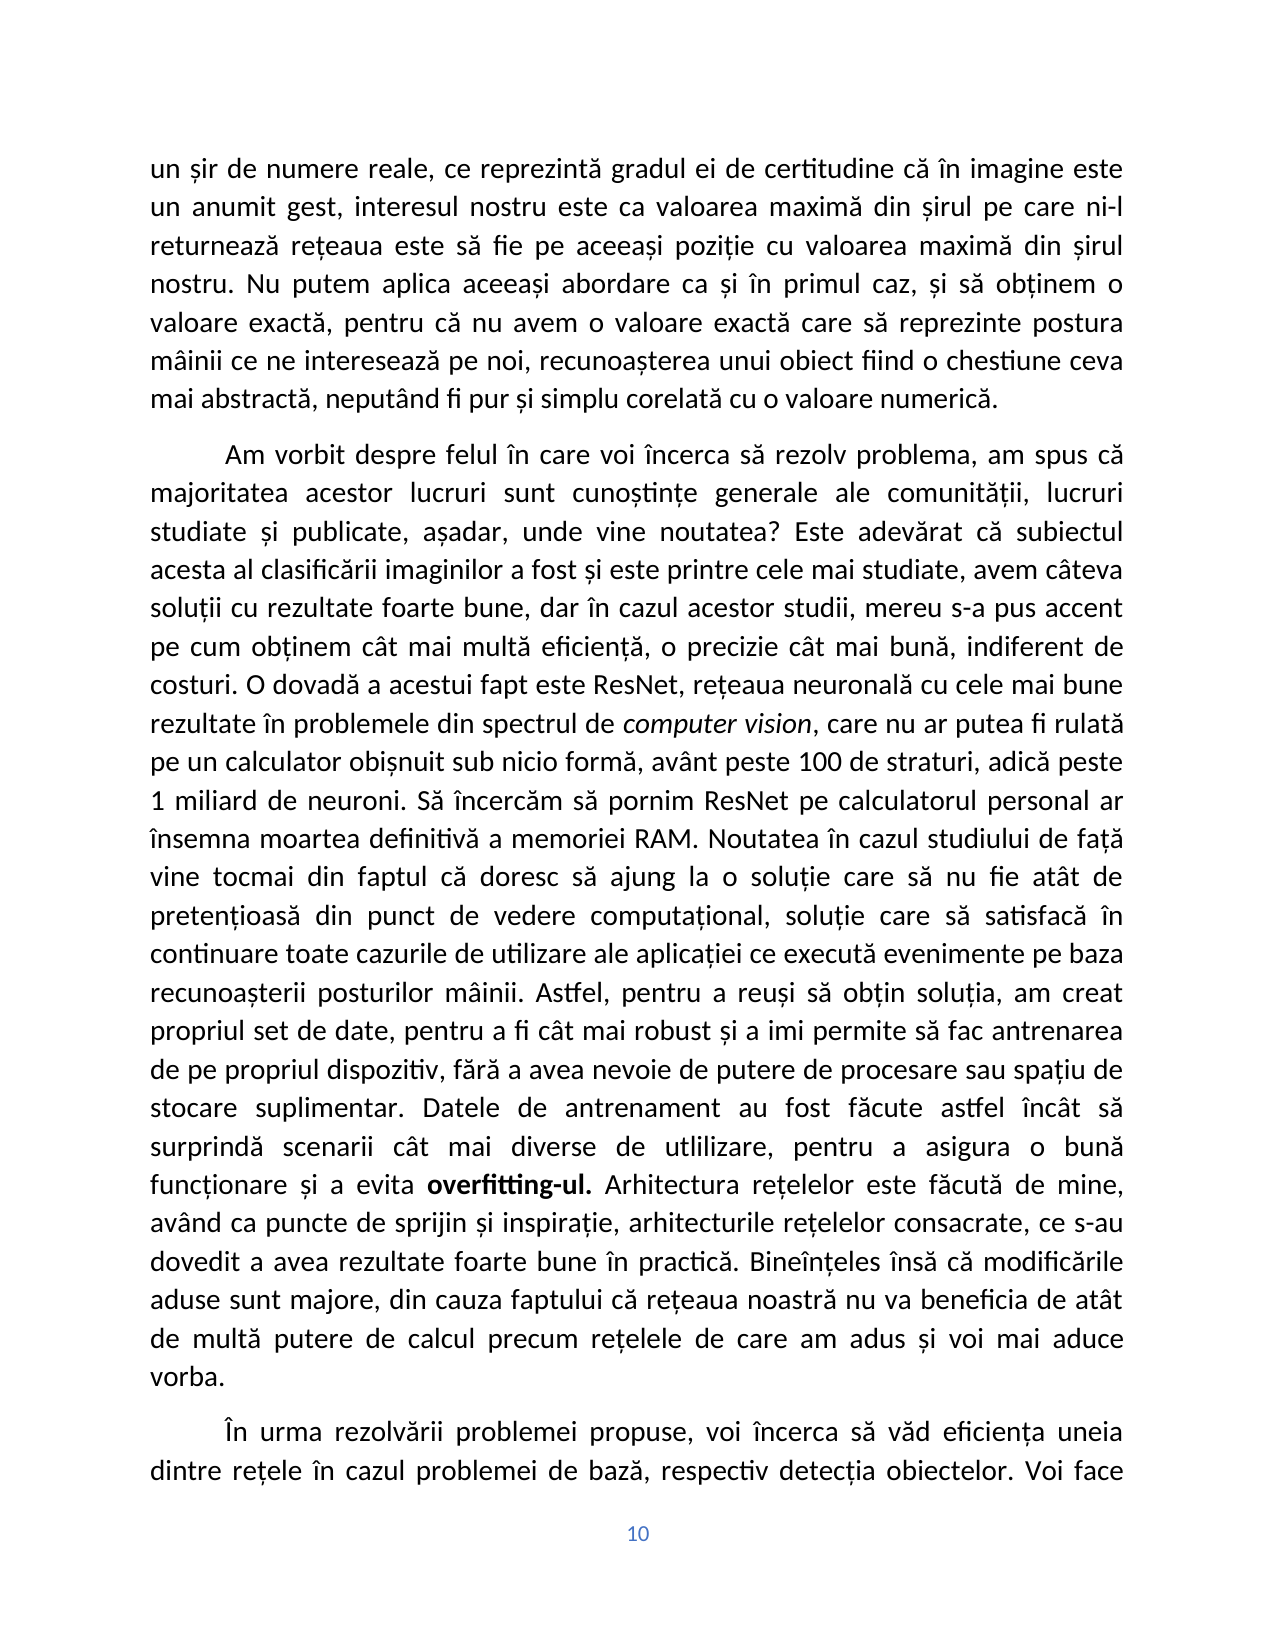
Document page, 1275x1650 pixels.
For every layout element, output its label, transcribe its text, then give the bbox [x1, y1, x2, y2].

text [150, 1413, 1125, 1487]
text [150, 150, 1125, 416]
text Am vorbit despre felul în care voi încerca să rezolv problema, am spus că majoritatea acestor lucruri sunt cunoștințe generale ale comunității, lucruri studiate și publicate, așadar, unde vine noutatea? Este adevărat că subiectul acesta al clasificării imaginilor a fost și este printre cele mai studiate, avem câteva soluții cu rezultate foarte bune, dar în cazul acestor studii, mereu s-a pus accent pe cum obținem cât mai multă eficiență, o precizie cât mai bună, indiferent de costuri. O dovadă a acestui fapt este ResNet, rețeaua neuronală cu cele mai bune rezultate în problemele din spectrul de computer vision, care nu ar putea fi rulată pe un calculator obișnuit sub nicio formă, avânt peste 100 de straturi, adică peste 1 miliard de neuroni. Să încercăm să pornim ResNet pe calculatorul personal ar însemna moartea definitivă a memoriei RAM. Noutatea în cazul studiului de față vine tocmai din faptul că doresc să ajung la o soluție care să nu fie atât de pretențioasă din punct de vedere computațional, soluție care să satisfacă în continuare toate cazurile de utilizare ale aplicației ce execută evenimente pe baza recunoașterii posturilor mâinii. Astfel, pentru a reuși să obțin soluția, am creat propriul set de date, pentru a fi cât mai robust și a imi permite să fac antrenarea de pe propriul dispozitiv, fără a avea nevoie de putere de procesare sau spațiu de stocare suplimentar. Datele de antrenament au fost făcute astfel încât să surprindă scenarii cât mai diverse de utlilizare, pentru a asigura o bună funcționare și a evita overfitting-ul. Arhitectura rețelelor este făcută de mine, având ca puncte de sprijin și inspirație, arhitecturile rețelelor consacrate, ce s-au dovedit a avea rezultate foarte bune în practică. Bineînțeles însă că modificările aduse sunt majore, din cauza faptului că rețeaua noastră nu va beneficia de atât de multă putere de calcul precum rețelele de care am adus și voi mai aduce vorba. [150, 436, 1125, 1394]
